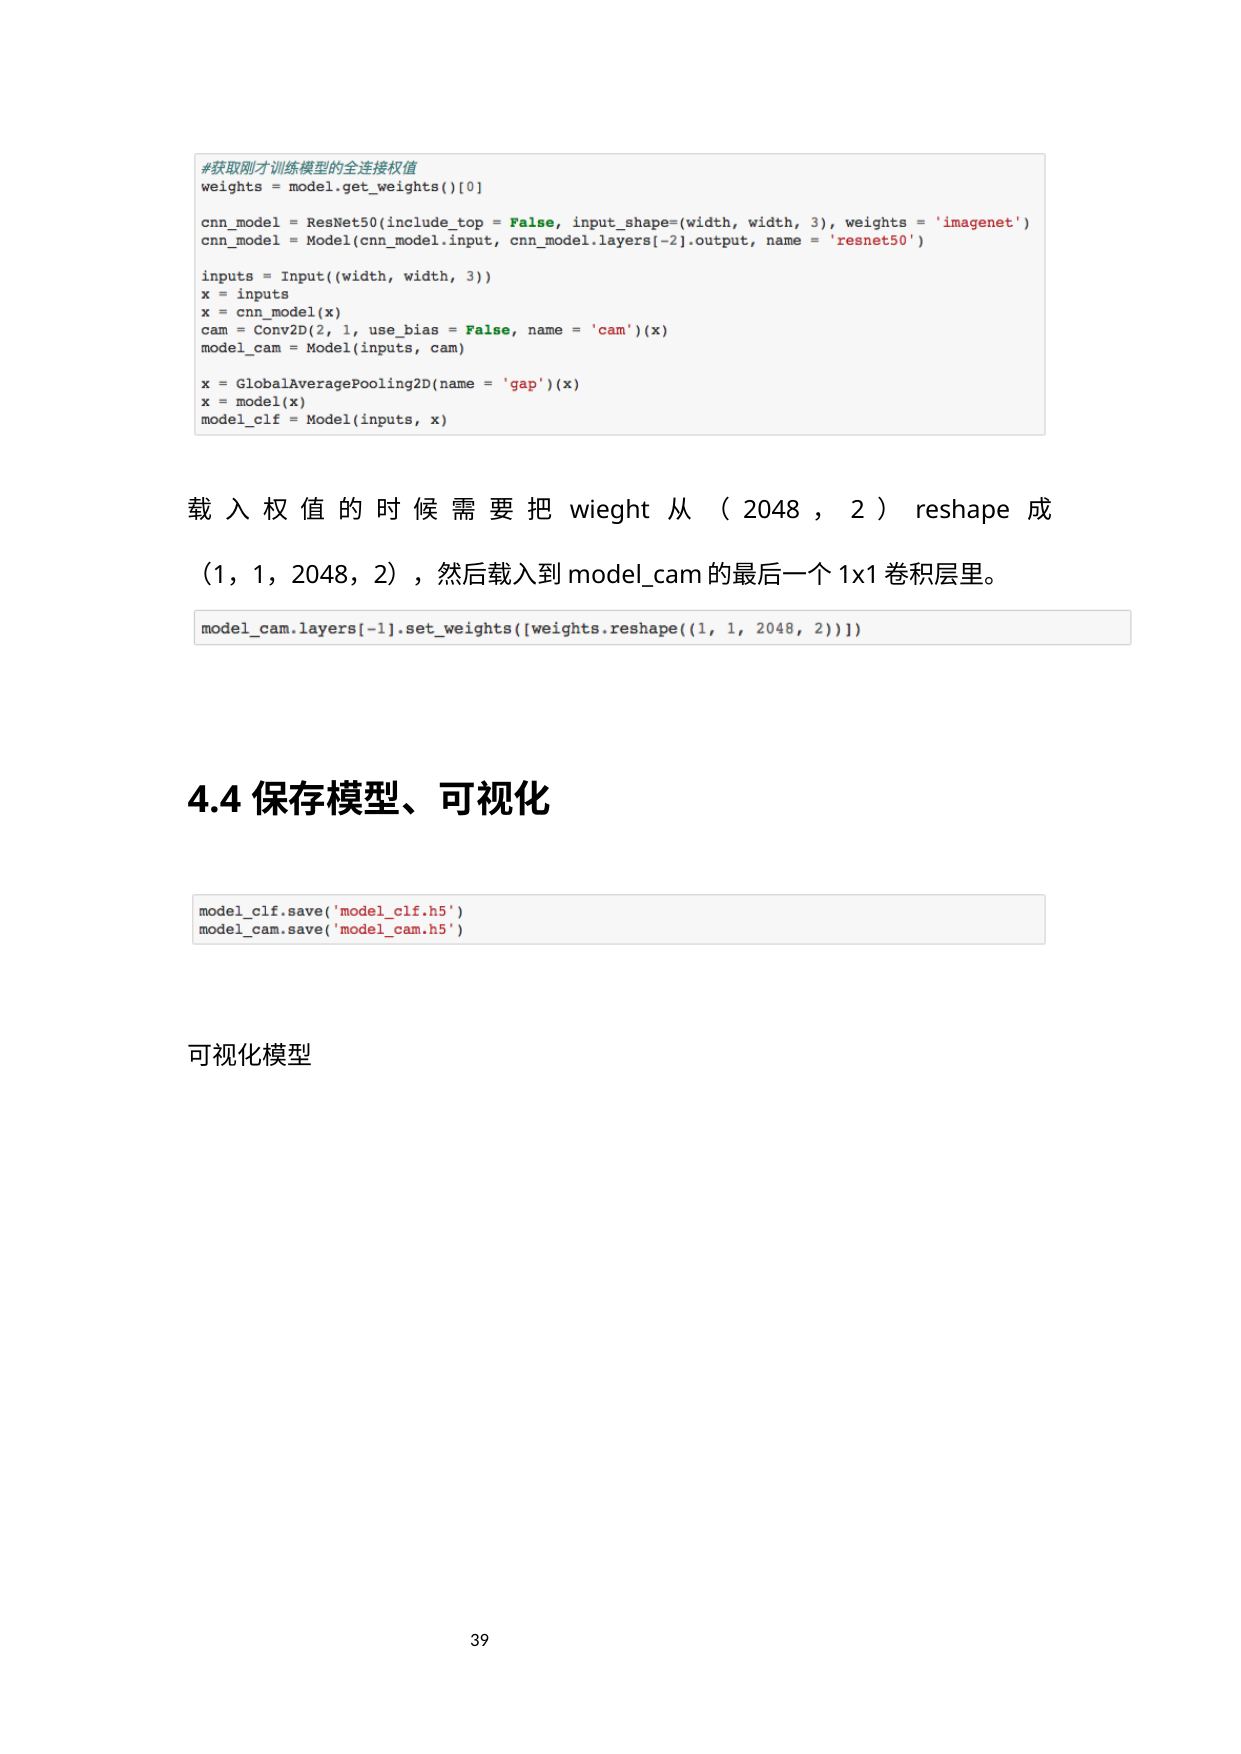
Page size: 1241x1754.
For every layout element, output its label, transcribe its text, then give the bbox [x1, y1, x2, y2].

subtitle 4.4 保存模型、可视化 [187, 764, 1053, 829]
list 载入权值的时候需要把wieght从（2048，2）reshape成（1，1，2048，2），然后载入到model_cam的最后一个1x1卷积层里。 [187, 475, 1053, 605]
picture [187, 605, 1142, 656]
picture [187, 150, 1053, 444]
list 可视化模型 [187, 1021, 1053, 1086]
picture [187, 890, 1052, 950]
